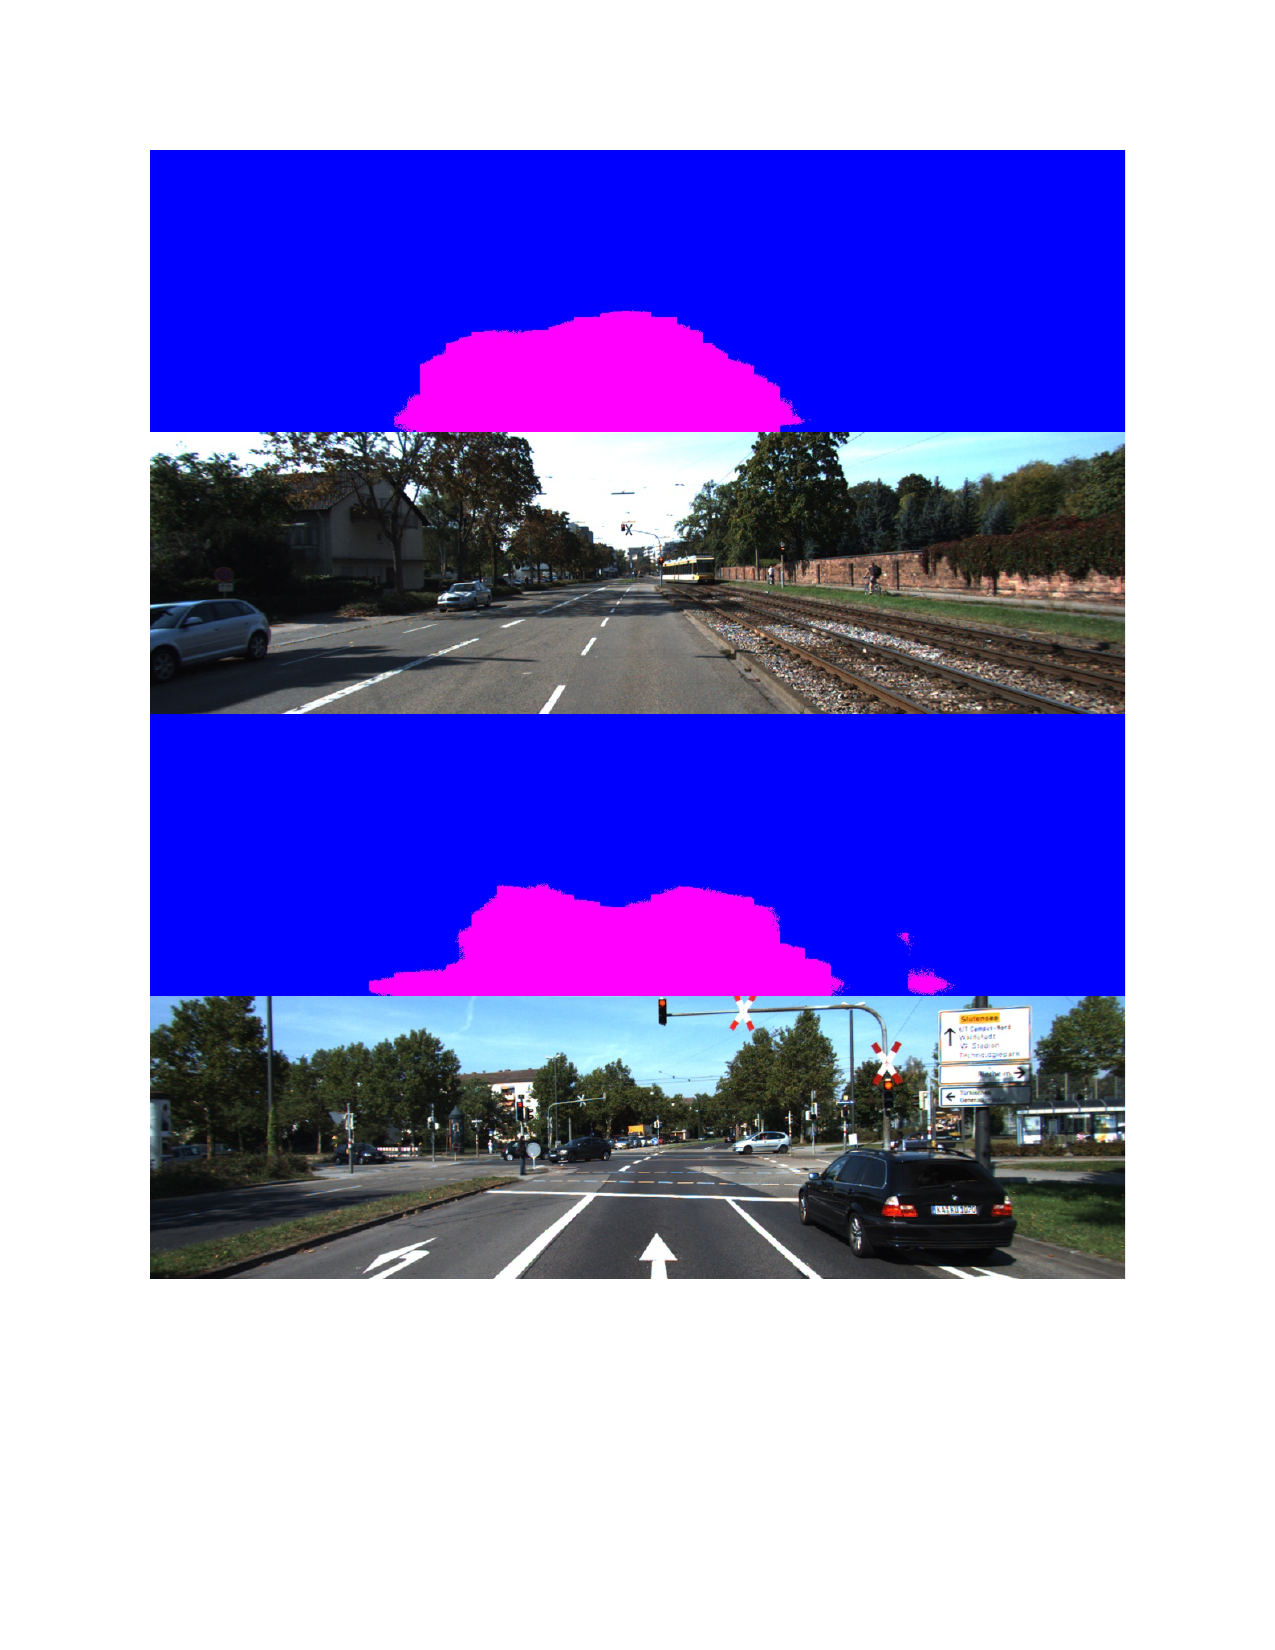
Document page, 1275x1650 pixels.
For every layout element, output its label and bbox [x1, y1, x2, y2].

picture [150, 150, 1125, 1279]
